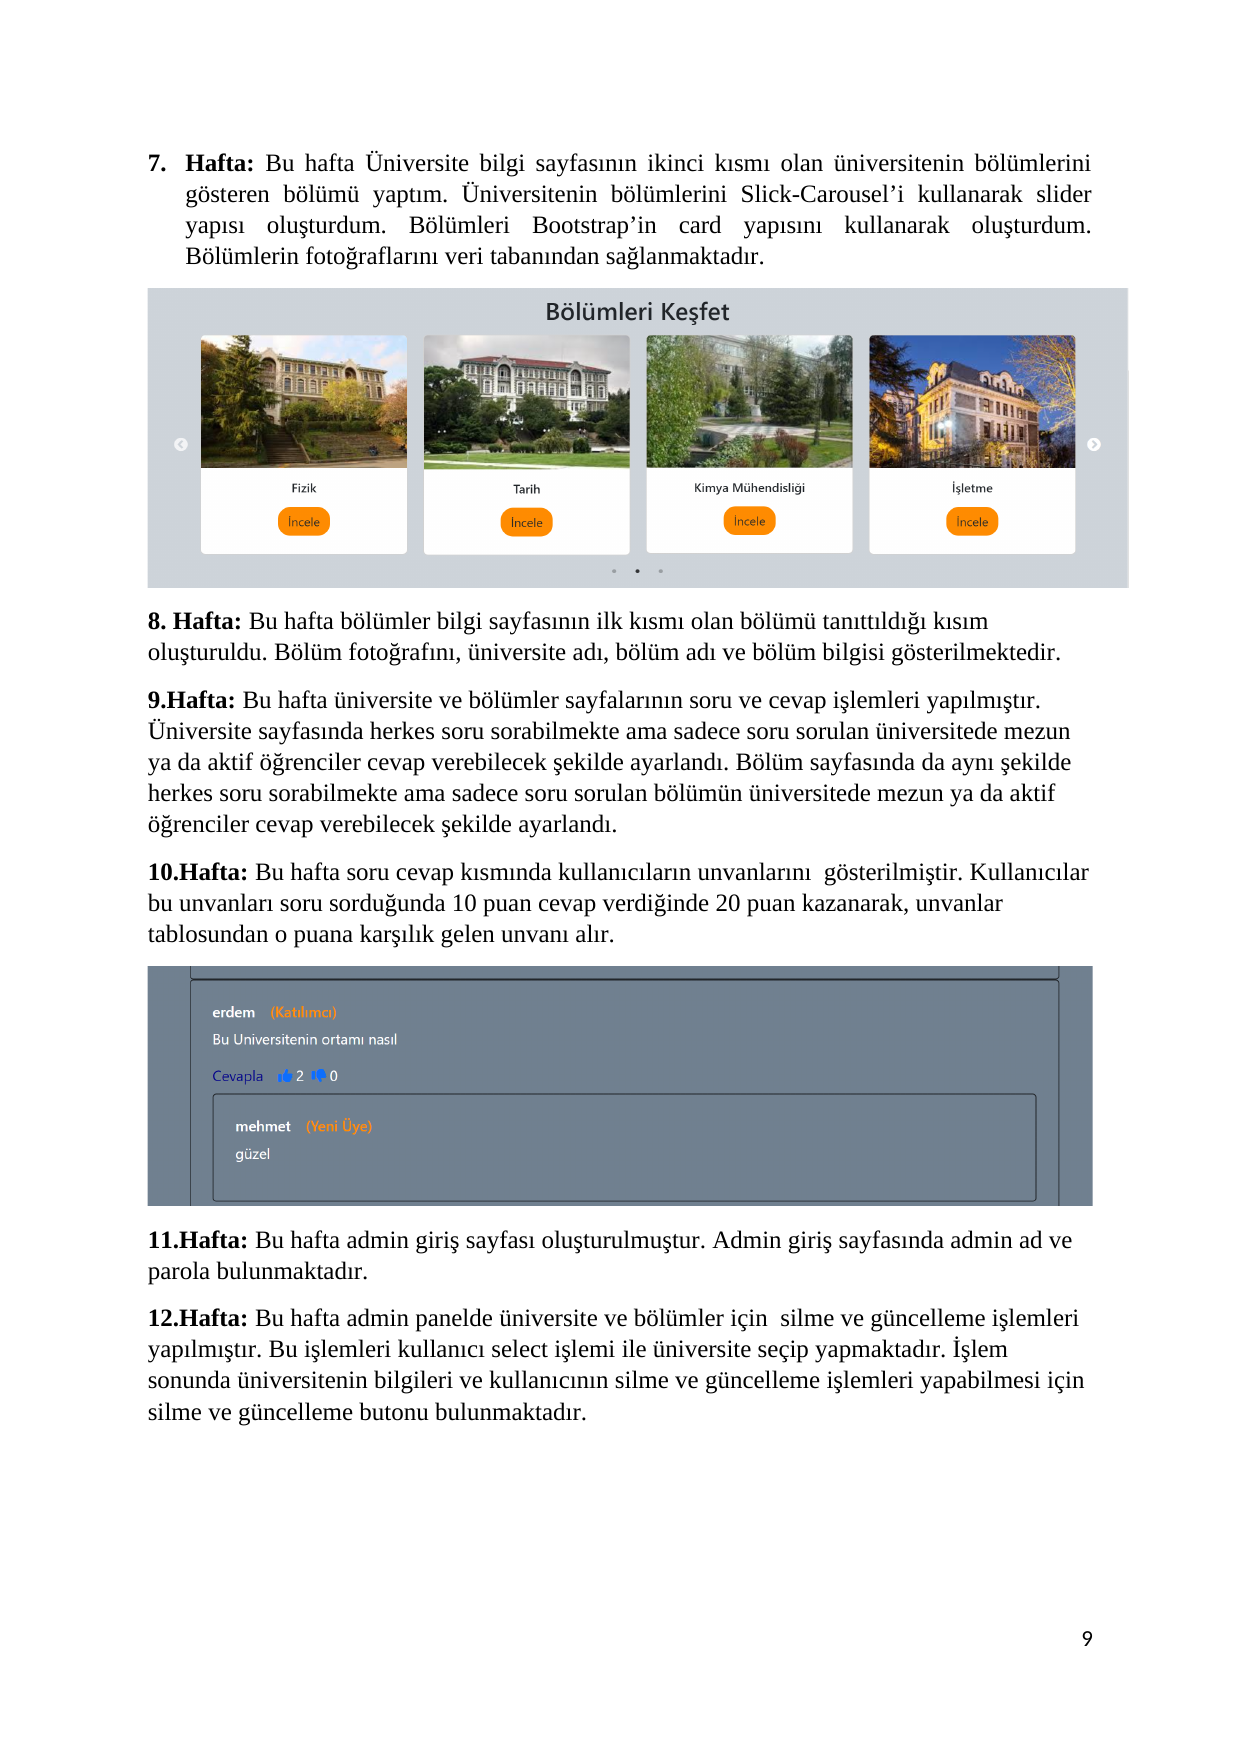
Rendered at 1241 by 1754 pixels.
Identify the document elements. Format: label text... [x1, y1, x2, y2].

text 10.Hafta: Bu hafta soru cevap kısmında kullanıcıların unvanlarını gösterilmiştir. Kullanıcılar bu unvanları soru sorduğunda 10 puan cevap verdiğinde 20 puan kazanarak, unvanlar tablosundan o puana karşılık gelen unvanı alır. [148, 857, 1092, 948]
text 11.Hafta: Bu hafta admin giriş sayfası oluşturulmuştur. Admin giriş sayfasında admin ad ve parola bulunmaktadır. [148, 1225, 1092, 1284]
picture [147, 966, 1093, 1206]
text 9.Hafta: Bu hafta üniversite ve bölümler sayfalarının soru ve cevap işlemleri yapılmıştır. Üniversite sayfasında herkes soru sorabilmekte ama sadece soru sorulan üniversitede mezun ya da aktif öğrenciler cevap verebilecek şekilde ayarlandı. Bölüm sayfasında da aynı şekilde herkes soru sorabilmekte ama sadece soru sorulan bölümün üniversitede mezun ya da aktif öğrenciler cevap verebilecek şekilde ayarlandı. [148, 685, 1092, 838]
text 12.Hafta: Bu hafta admin panelde üniversite ve bölümler için silme ve güncelleme işlemleri yapılmıştır. Bu işlemleri kullanıcı select işlemi ile üniversite seçip yapmaktadır. İşlem sonunda üniversitenin bilgileri ve kullanıcının silme ve güncelleme işlemleri yapabilmesi için silme ve güncelleme butonu bulunmaktadır. [148, 1303, 1092, 1425]
text 8. Hafta: Bu hafta bölümler bilgi sayfasının ilk kısmı olan bölümü tanıttıldığı kısım oluşturuldu. Bölüm fotoğrafını, üniversite adı, bölüm adı ve bölüm bilgisi gösterilmektedir. [148, 606, 1092, 666]
picture [147, 288, 1129, 588]
list Hafta: Bu hafta Üniversite bilgi sayfasının ikinci kısmı olan üniversitenin bölümlerini gösteren bölümü yaptım. Üniversitenin bölümlerini Slick-Carousel’i kullanarak slider yapısı oluşturdum. Bölümleri Bootstrap’in card yapısını kullanarak oluşturdum. Bölümlerin fotoğraflarını veri tabanından sağlanmaktadır. [148, 148, 1092, 269]
